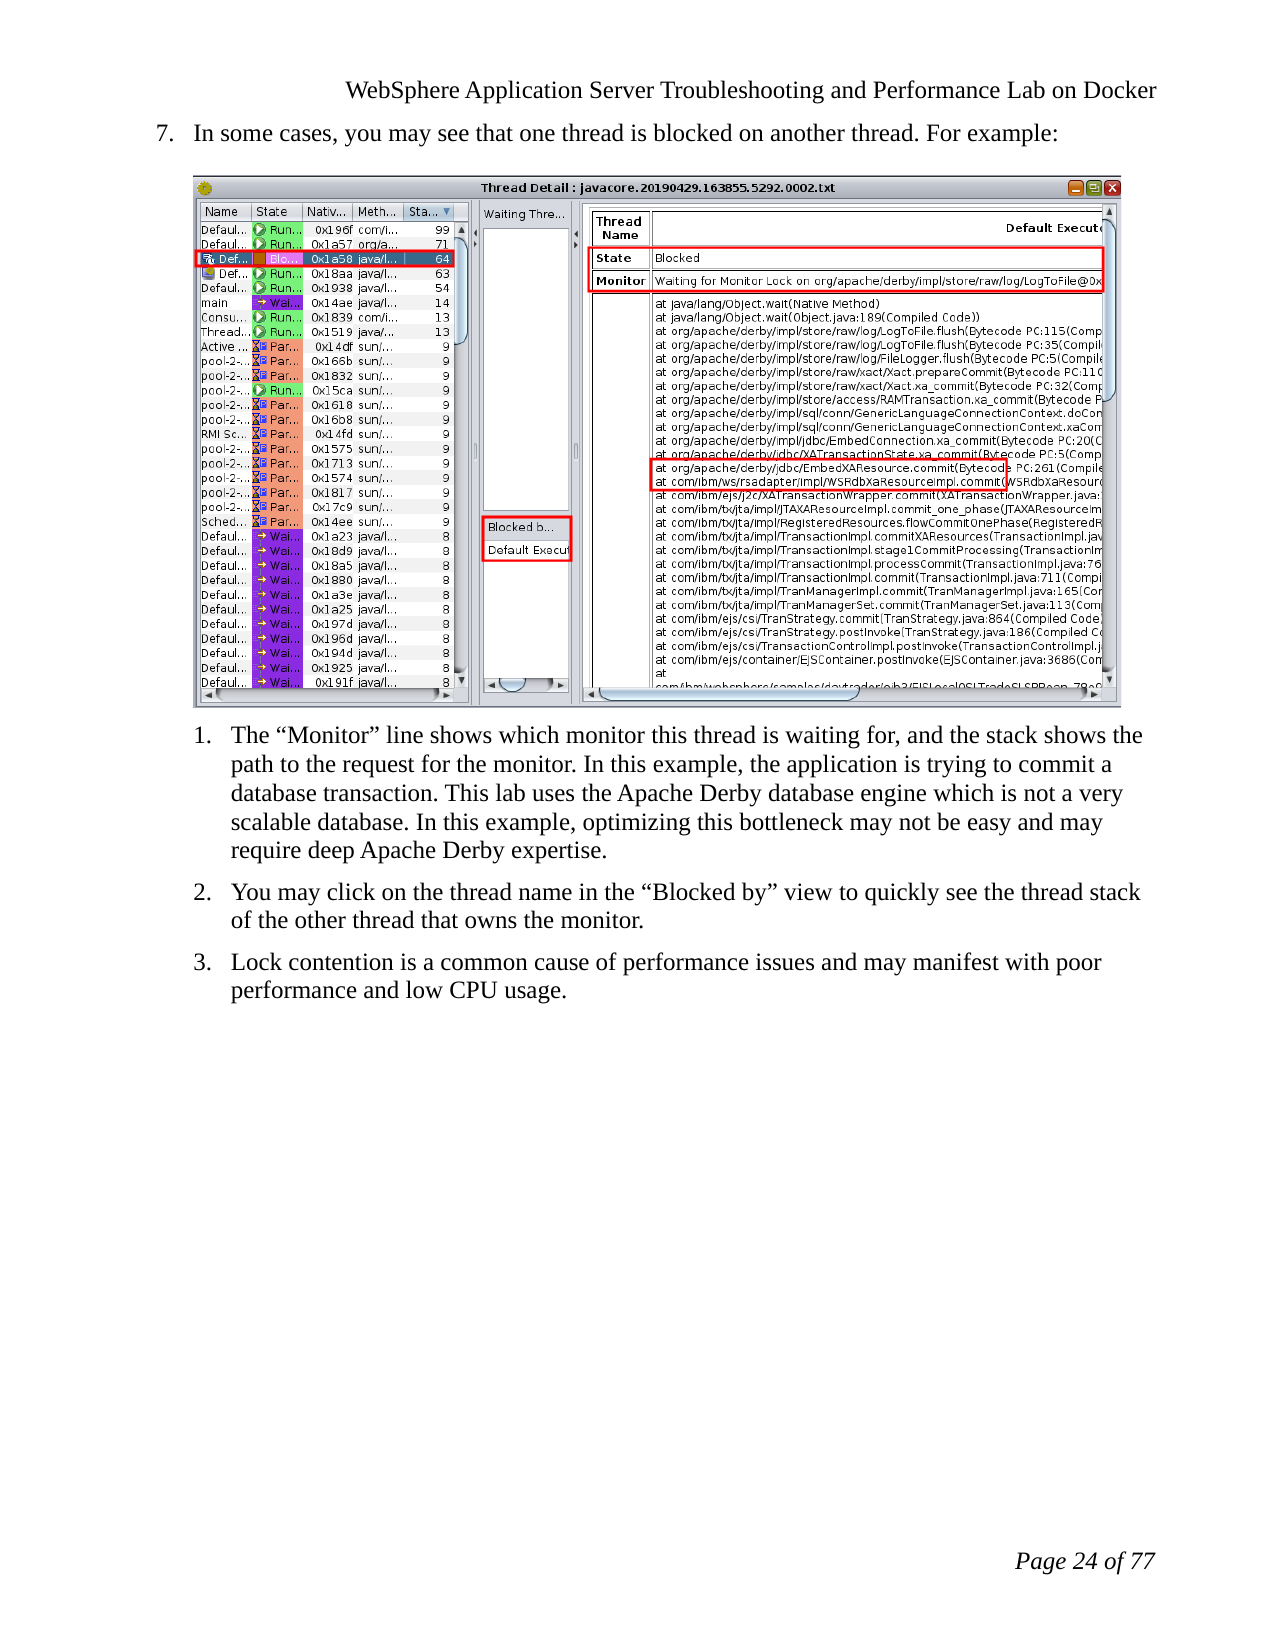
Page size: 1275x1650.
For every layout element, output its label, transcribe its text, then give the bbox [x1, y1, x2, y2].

list The “Monitor” line shows which monitor this thread is waiting for, and the stack shows the path to the request for the monitor. In this example, the application is trying to commit a database transaction. This lab uses the Apache Derby database engine which is not a very scalable database. In this example, optimizing this bottleneck may not be easy and may require deep Apache Derby expertise. [193, 720, 1157, 864]
picture [193, 175, 1122, 708]
list Lock contention is a common cause of performance issues and may manifest with poor performance and low CPU usage. [193, 947, 1157, 1004]
list You may click on the thread name in the “Blocked by” view to quickly see the thread stack of the other thread that owns the monitor. [193, 877, 1157, 934]
